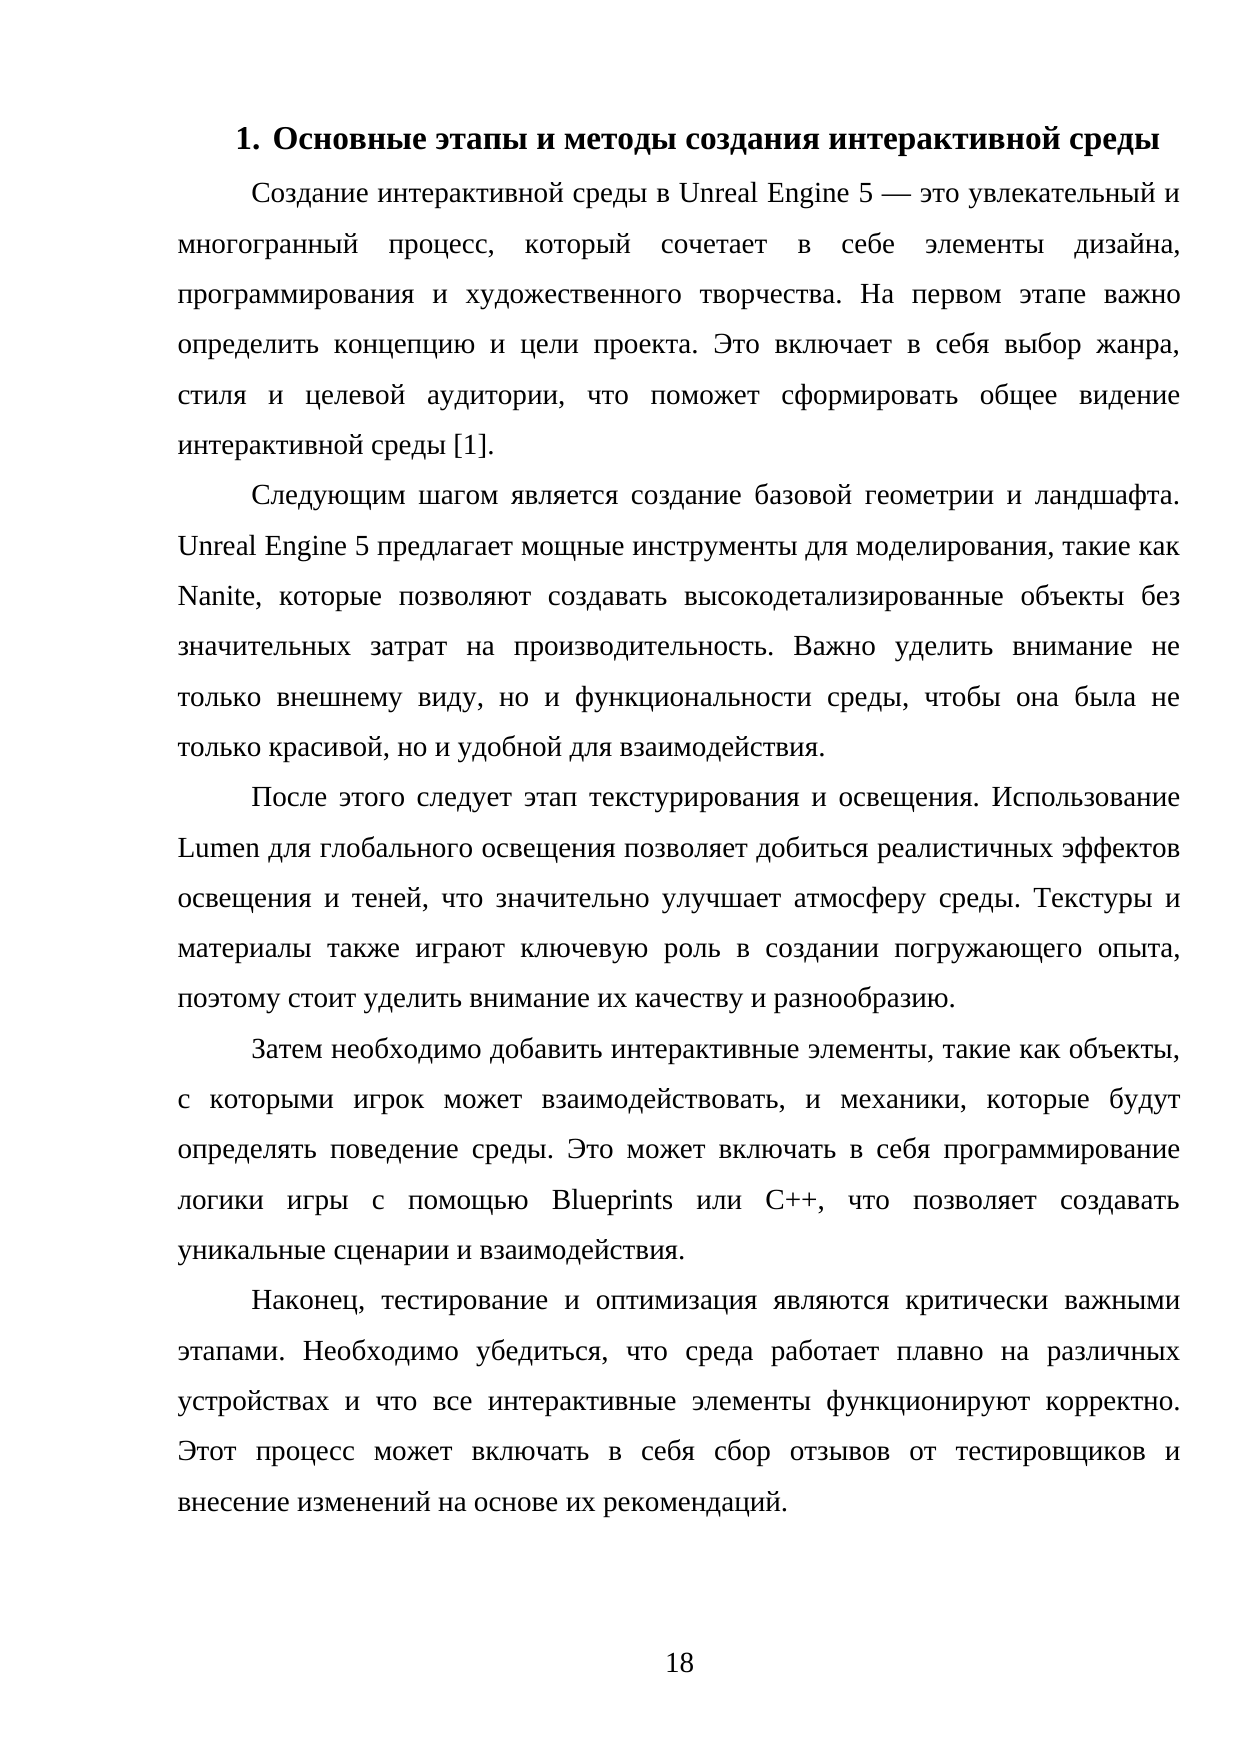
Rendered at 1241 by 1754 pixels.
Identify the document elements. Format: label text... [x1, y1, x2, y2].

text Наконец, тестирование и оптимизация являются критически важными этапами. Необходимо убедиться, что среда работает плавно на различных устройствах и что все интерактивные элементы функционируют корректно. Этот процесс может включать в себя сбор отзывов от тестировщиков и внесение изменений на основе их рекомендаций. [177, 1282, 1181, 1517]
text Следующим шагом является создание базовой геометрии и ландшафта. Unreal Engine 5 предлагает мощные инструменты для моделирования, такие как Nanite, которые позволяют создавать высокодетализированные объекты без значительных затрат на производительность. Важно уделить внимание не только внешнему виду, но и функциональности среды, чтобы она была не только красивой, но и удобной для взаимодействия. [177, 477, 1181, 763]
text Создание интерактивной среды в Unreal Engine 5 — это увлекательный и многогранный процесс, который сочетает в себе элементы дизайна, программирования и художественного творчества. На первом этапе важно определить концепцию и цели проекта. Это включает в себя выбор жанра, стиля и целевой аудитории, что поможет сформировать общее видение интерактивной среды [1]. [177, 176, 1181, 461]
text Затем необходимо добавить интерактивные элементы, такие как объекты, с которыми игрок может взаимодействовать, и механики, которые будут определять поведение среды. Это может включать в себя программирование логики игры с помощью Blueprints или C++, что позволяет создавать уникальные сценарии и взаимодействия. [177, 1031, 1181, 1266]
list Основные этапы и методы создания интерактивной среды [214, 118, 1181, 156]
text После этого следует этап текстурирования и освещения. Использование Lumen для глобального освещения позволяет добиться реалистичных эффектов освещения и теней, что значительно улучшает атмосферу среды. Текстуры и материалы также играют ключевую роль в создании погружающего опыта, поэтому стоит уделить внимание их качеству и разнообразию. [177, 779, 1181, 1014]
